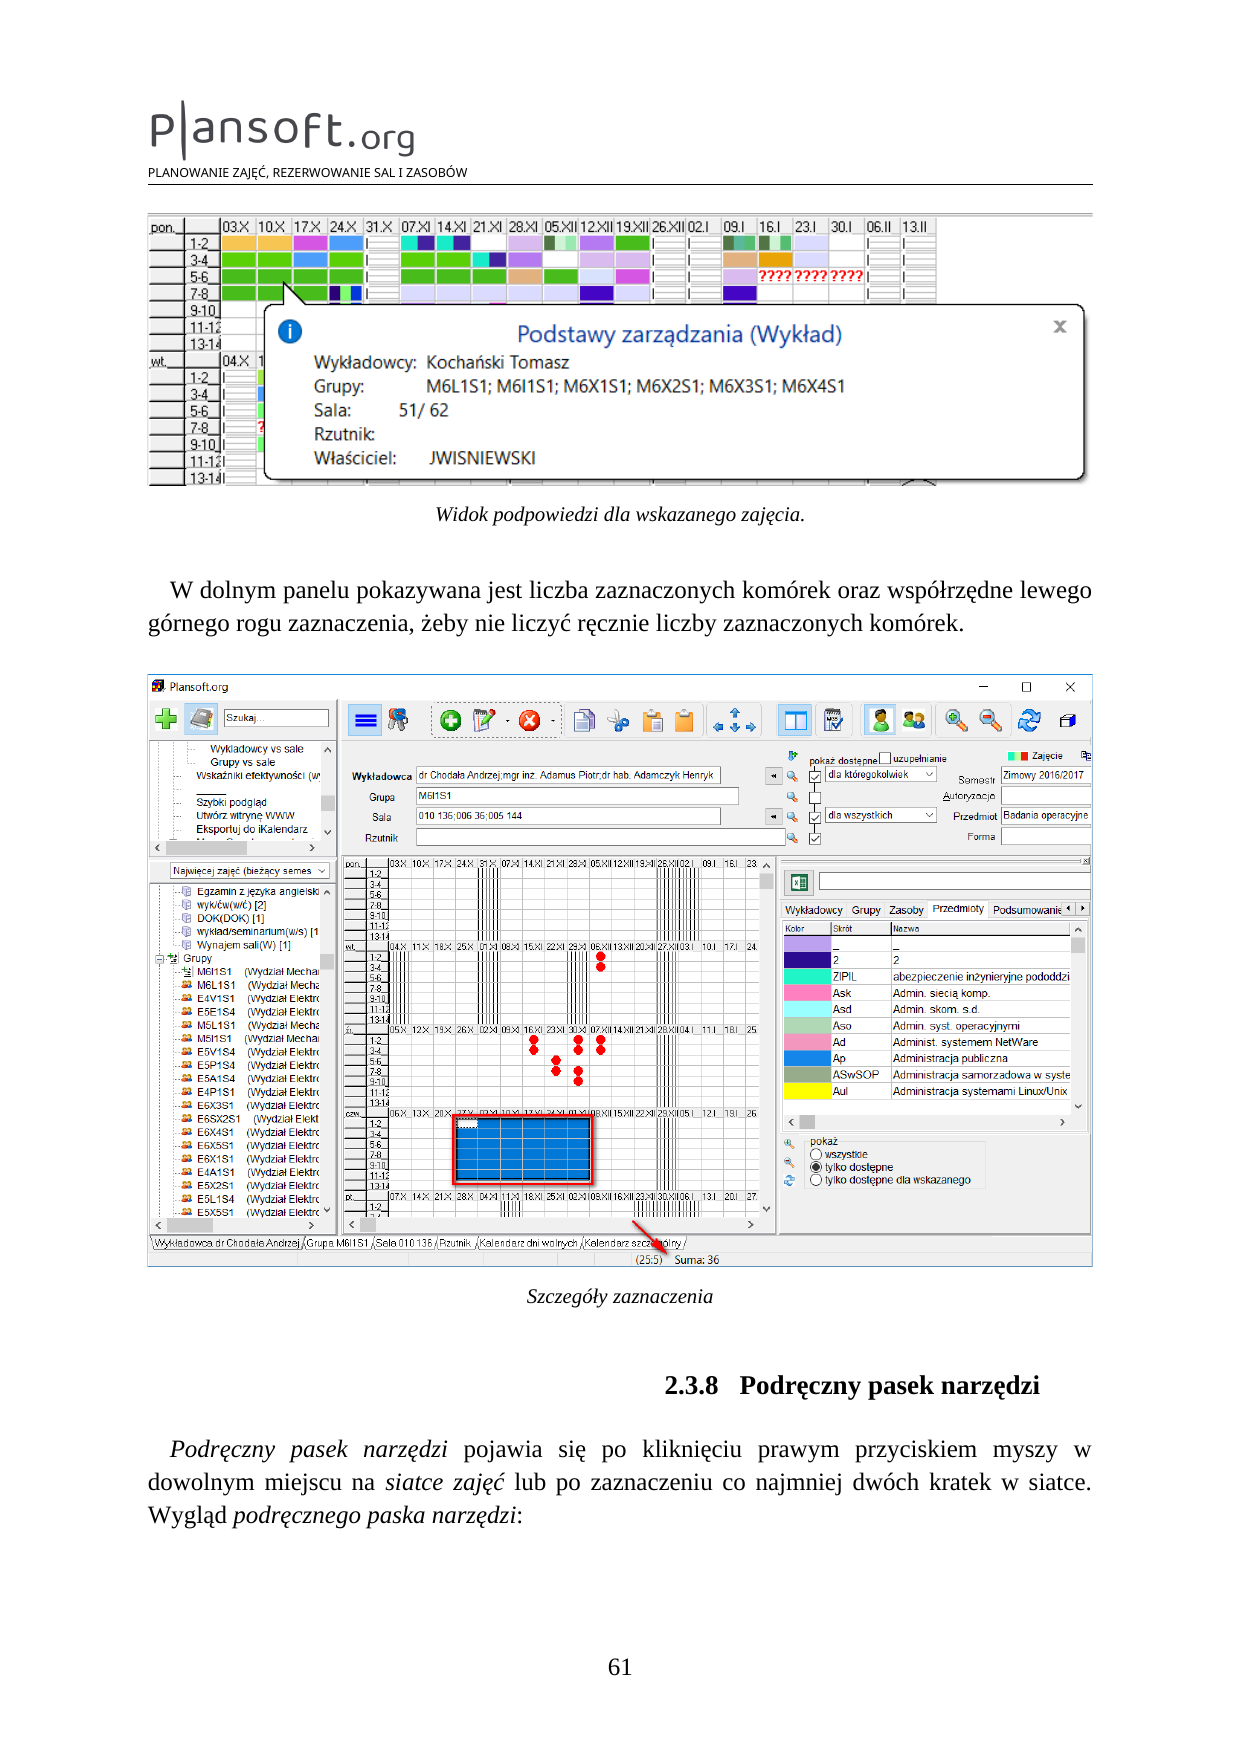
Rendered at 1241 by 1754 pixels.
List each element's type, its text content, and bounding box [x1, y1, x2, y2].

text Widok podpowiedzi dla wskazanego zajęcia. [148, 502, 1093, 526]
picture [147, 213, 1093, 486]
text Podręczny pasek narzędzi pojawia się po kliknięciu prawym przyciskiem myszy w dowolnym miejscu na siatce zajęć lub po zaznaczeniu co najmniej dwóch kratek w siatce. Wygląd podręcznego paska narzędzi: [148, 1434, 1093, 1529]
picture [147, 73, 418, 165]
subtitle Podręczny pasek narzędzi [664, 1369, 1093, 1401]
text W dolnym panelu pokazywana jest liczba zaznaczonych komórek oraz współrzędne lewego górnego rogu zaznaczenia, żeby nie liczyć ręcznie liczby zaznaczonych komórek. [148, 575, 1093, 637]
picture [147, 674, 1093, 1267]
text Szczegóły zaznaczenia [148, 1284, 1093, 1308]
